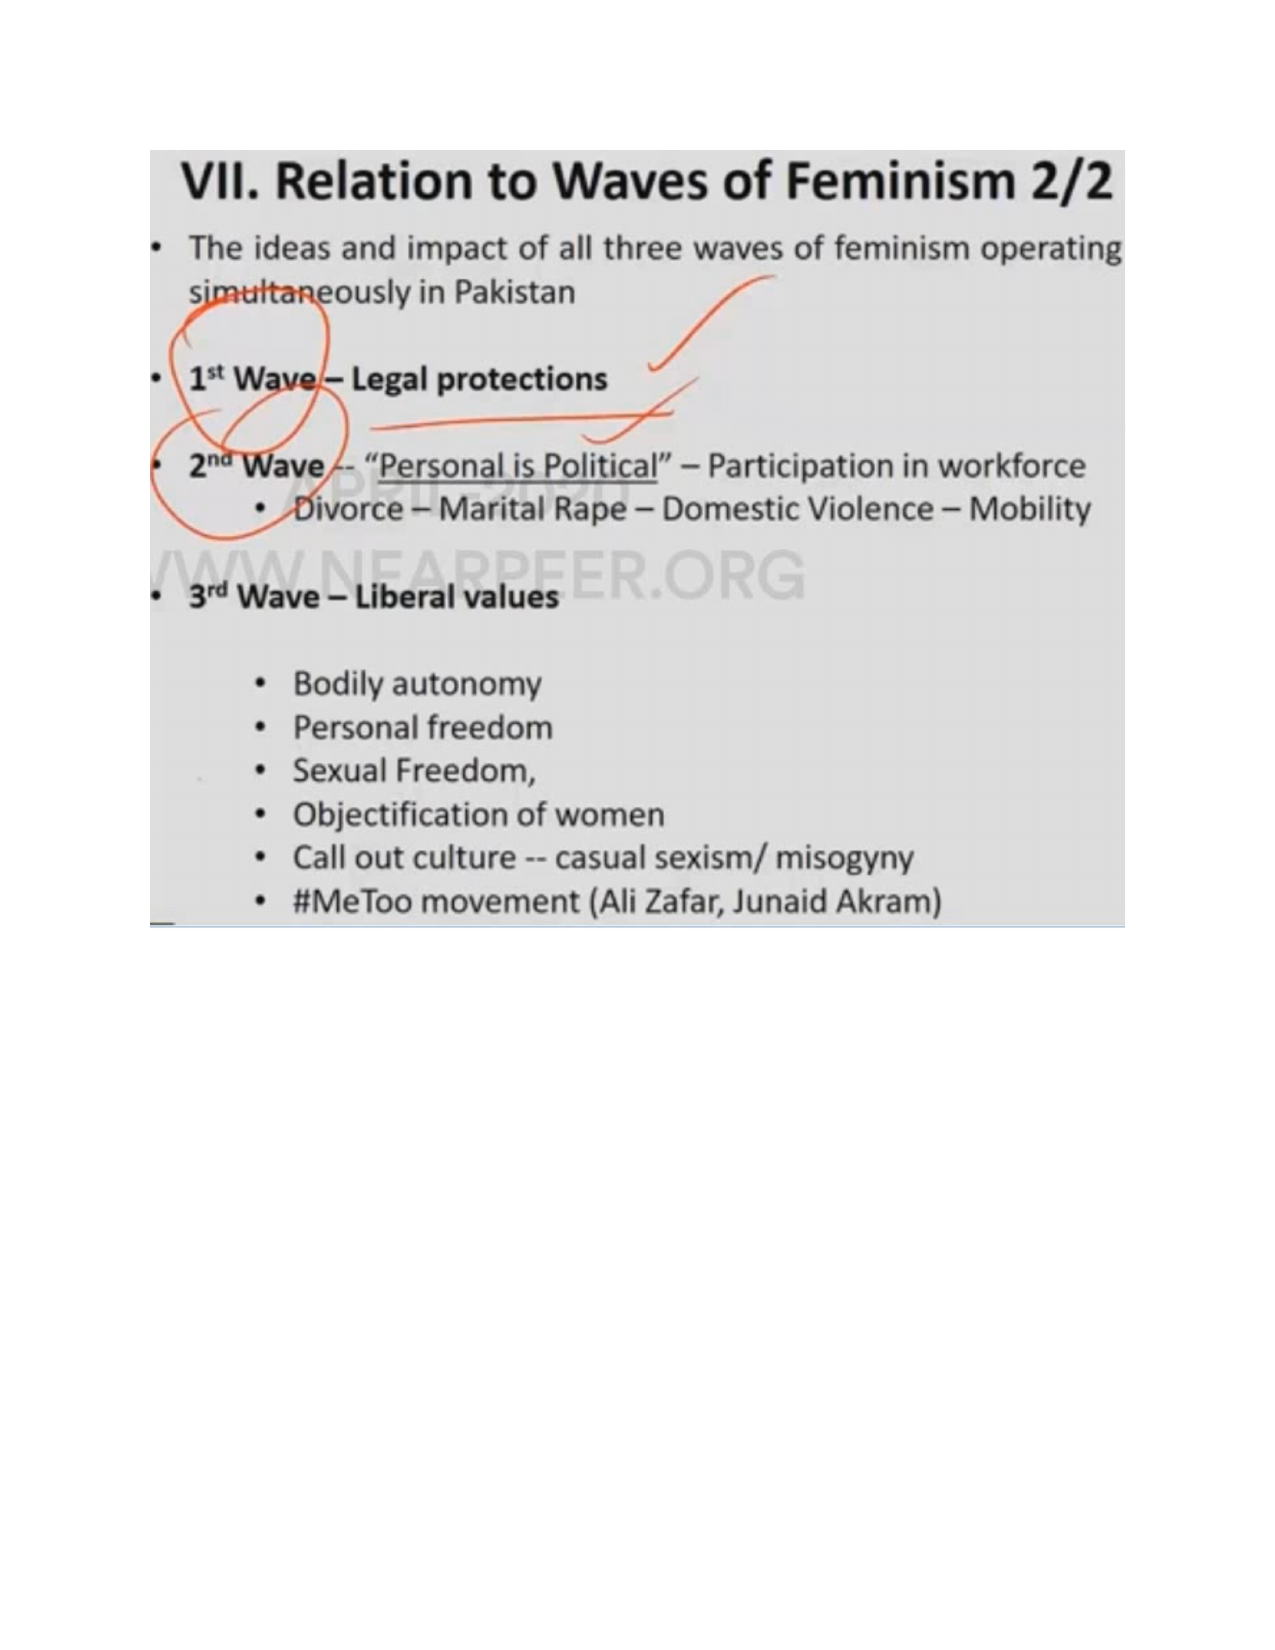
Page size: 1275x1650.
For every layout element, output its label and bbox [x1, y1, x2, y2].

picture [150, 150, 1125, 930]
